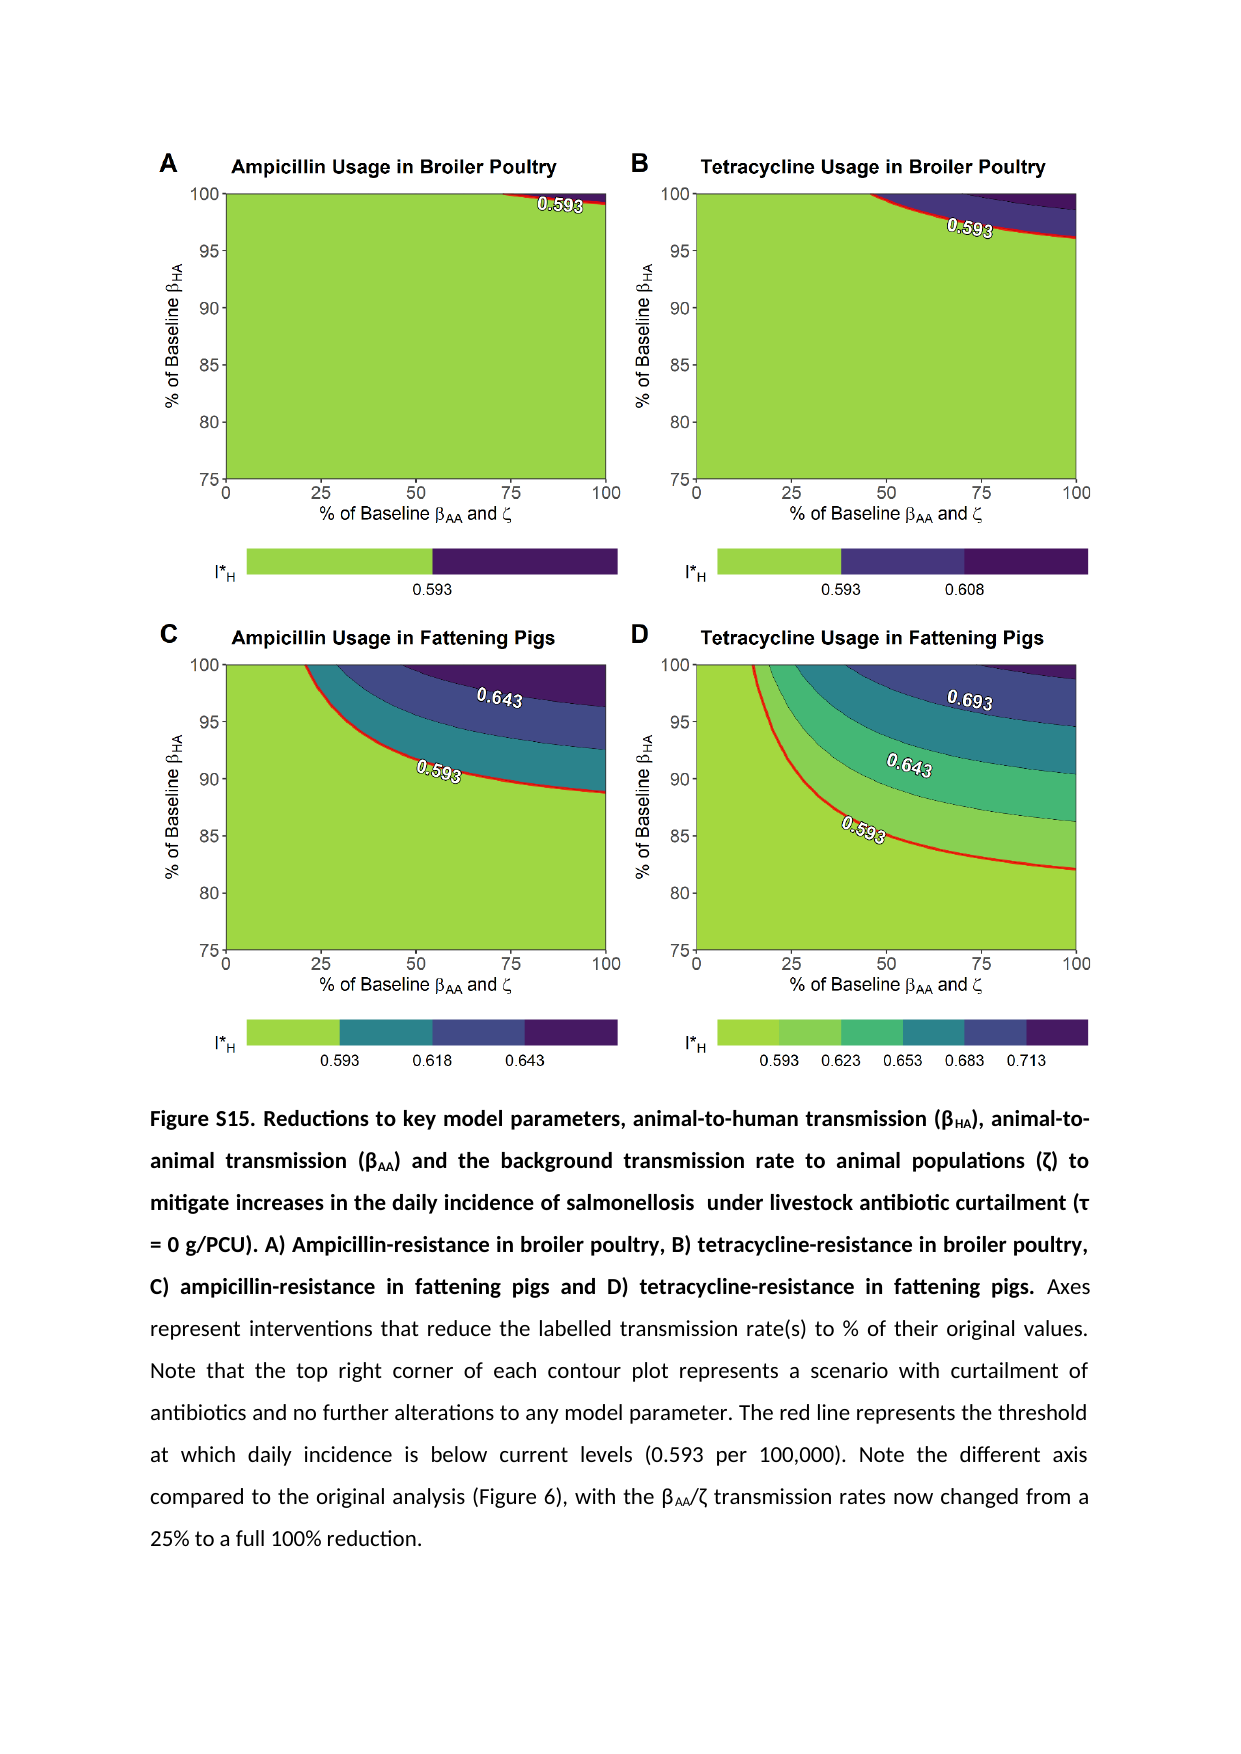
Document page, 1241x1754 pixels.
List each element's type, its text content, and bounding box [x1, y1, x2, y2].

picture [150, 150, 1091, 1091]
text Figure S15. Reductions to key model parameters, animal-to-human transmission (βHA), animal-to-animal transmission (βAA) and the background transmission rate to animal populations (ζ) to mitigate increases in the daily incidence of salmonellosis under livestock antibiotic curtailment (τ = 0 g/PCU). A) Ampicillin-resistance in broiler poultry, B) tetracycline-resistance in broiler poultry, C) ampicillin-resistance in fattening pigs and D) tetracycline-resistance in fattening pigs. Axes represent interventions that reduce the labelled transmission rate(s) to % of their original values. Note that the top right corner of each contour plot represents a scenario with curtailment of antibiotics and no further alterations to any model parameter. The red line represents the threshold at which daily incidence is below current levels (0.593 per 100,000). Note the different axis compared to the original analysis (Figure 6), with the βAA/ζ transmission rates now changed from a 25% to a full 100% reduction. [150, 1104, 1090, 1552]
